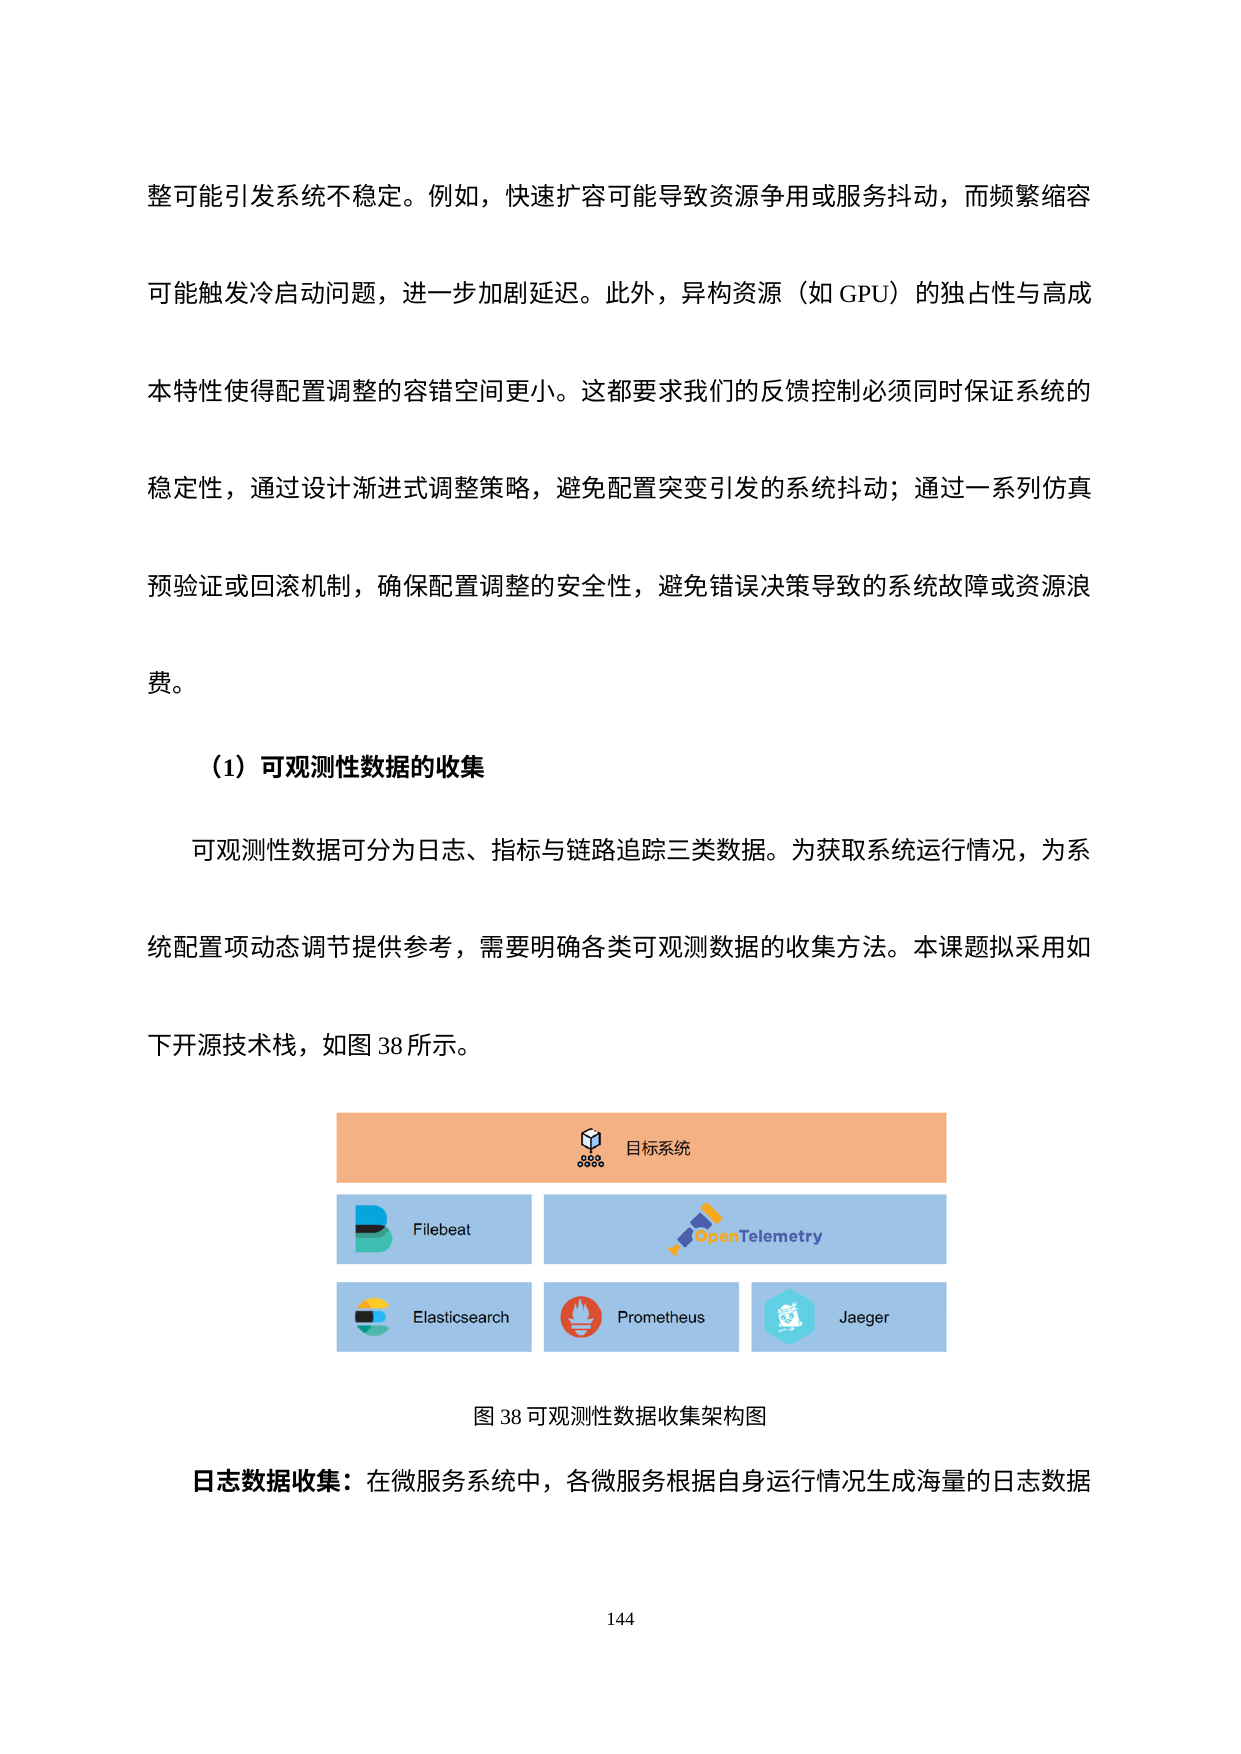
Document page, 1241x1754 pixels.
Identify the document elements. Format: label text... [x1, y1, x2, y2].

picture [318, 1093, 966, 1366]
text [148, 162, 1092, 714]
text 图38可观测性数据收集架构图 [148, 1399, 1092, 1431]
list 可观测性数据的收集 [148, 733, 1092, 798]
text 可观测性数据可分为日志、指标与链路追踪三类数据。为获取系统运行情况，为系统配置项动态调节提供参考，需要明确各类可观测数据的收集方法。本课题拟采用如下开源技术栈，如图38所示。 [148, 816, 1092, 1076]
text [148, 1447, 1092, 1512]
